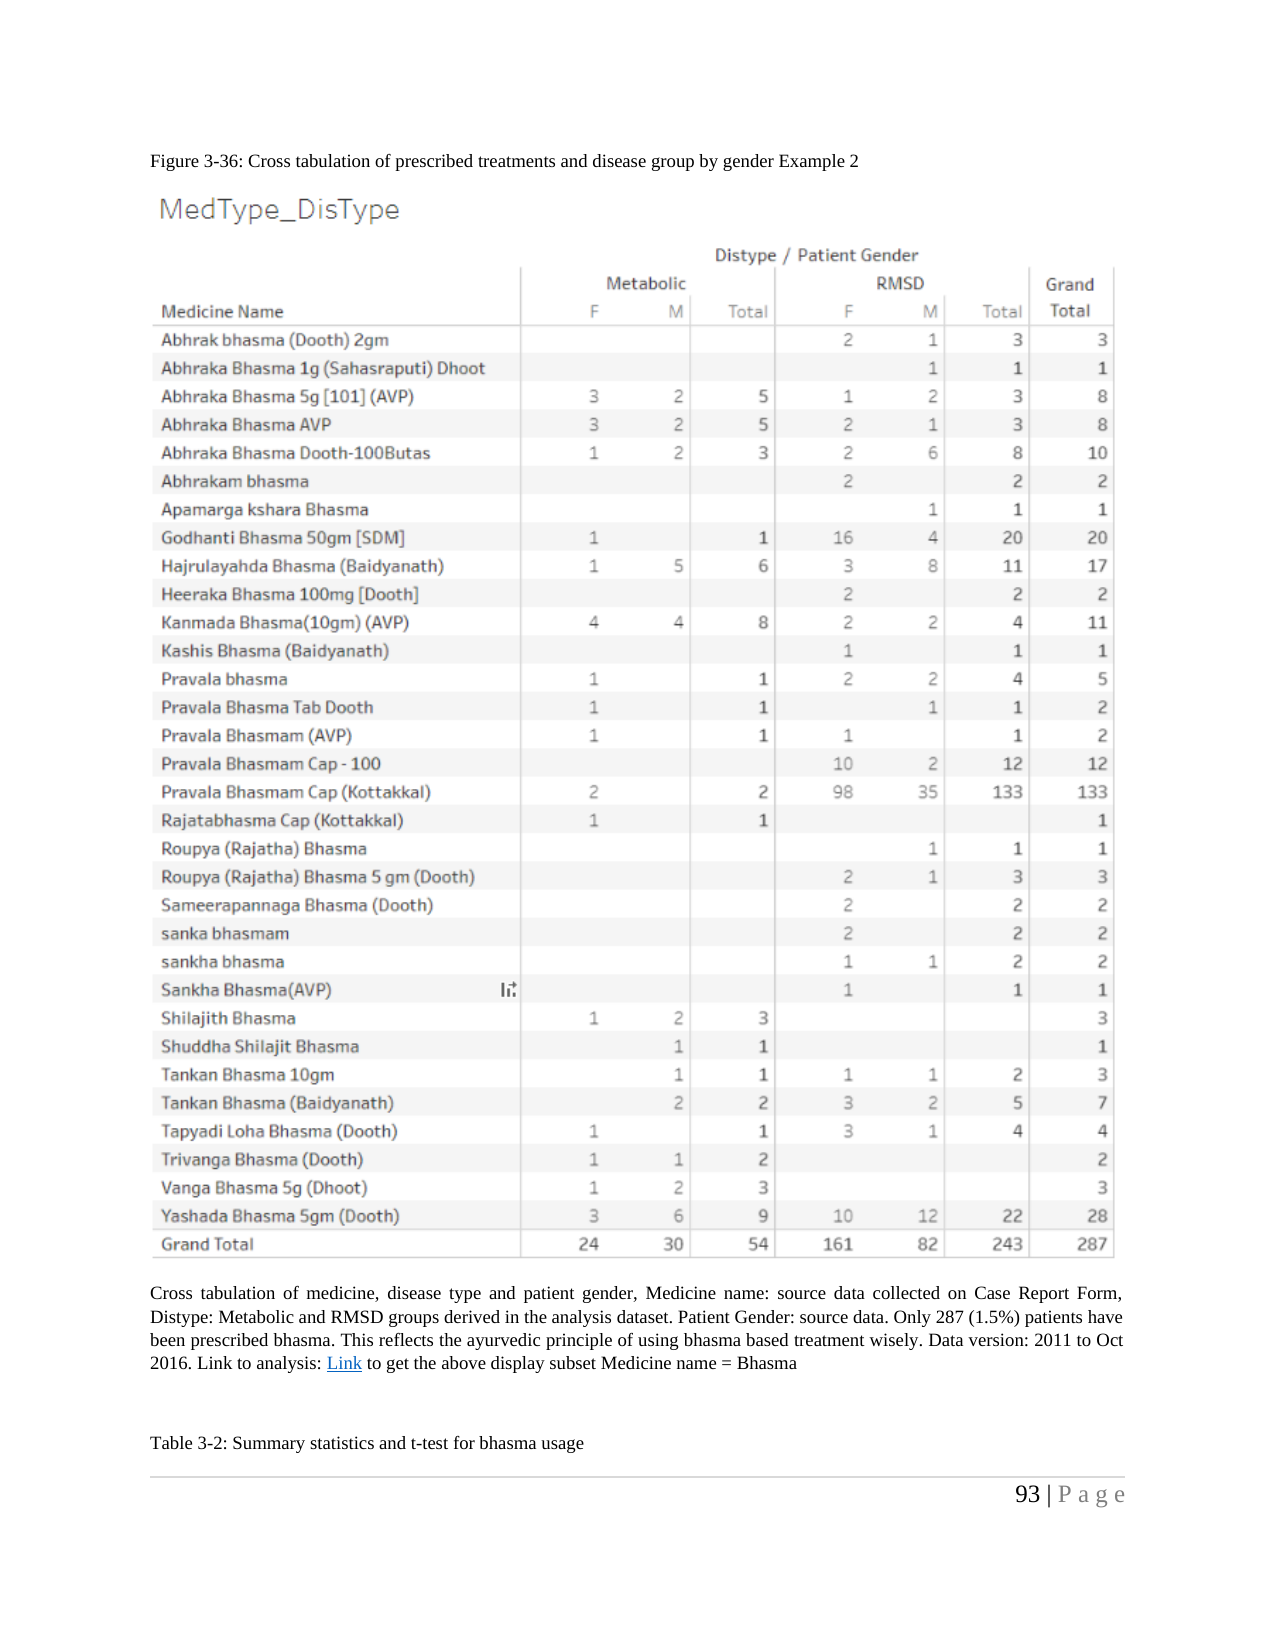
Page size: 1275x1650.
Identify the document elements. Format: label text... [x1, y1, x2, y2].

picture [150, 192, 1125, 1264]
text Figure 3-36: Cross tabulation of prescribed treatments and disease group by gender Example 2 [150, 150, 1125, 172]
text Table 3-2: Summary statistics and t-test for bhasma usage [150, 1432, 1125, 1453]
text Cross tabulation of medicine, disease type and patient gender, Medicine name: source data collected on Case Report Form, Distype: Metabolic and RMSD groups derived in the analysis dataset. Patient Gender: source data. Only 287 (1.5%) patients have been prescribed bhasma. This reflects the ayurvedic principle of using bhasma based treatment wisely. Data version: 2011 to Oct 2016. Link to analysis: Link to get the above display subset Medicine name = Bhasma [150, 1282, 1125, 1373]
